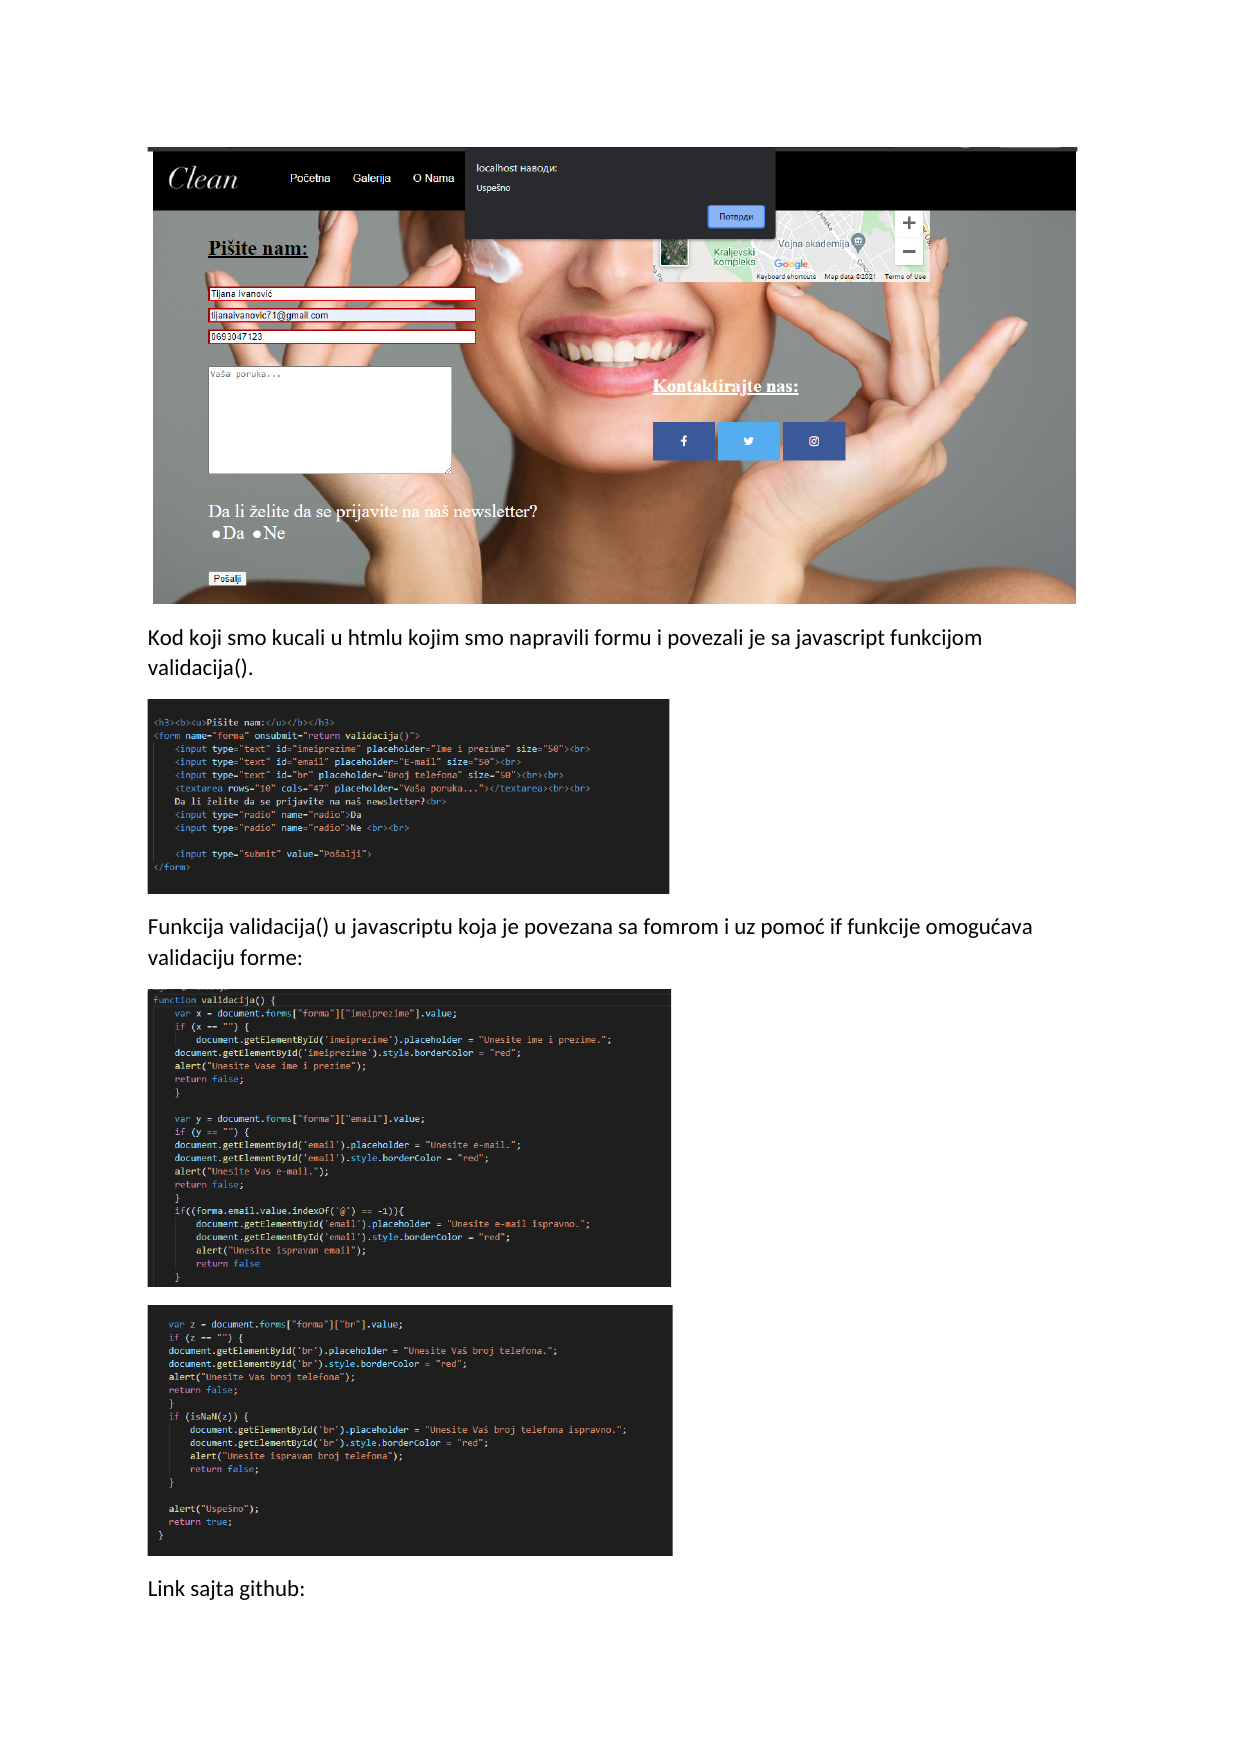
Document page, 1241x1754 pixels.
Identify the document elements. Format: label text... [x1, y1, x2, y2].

picture [147, 1305, 673, 1556]
text Funkcija validacija() u javascriptu koja je povezana sa fomrom i uz pomoć if funkcije omogućava validaciju forme: [148, 912, 1093, 971]
text Kod koji smo kucali u htmlu kojim smo napravili formu i povezali je sa javascript funkcijom validacija(). [148, 623, 1093, 681]
picture [147, 147, 1078, 604]
text Link sajta github: [148, 1574, 1093, 1602]
picture [147, 699, 670, 894]
picture [147, 989, 672, 1287]
